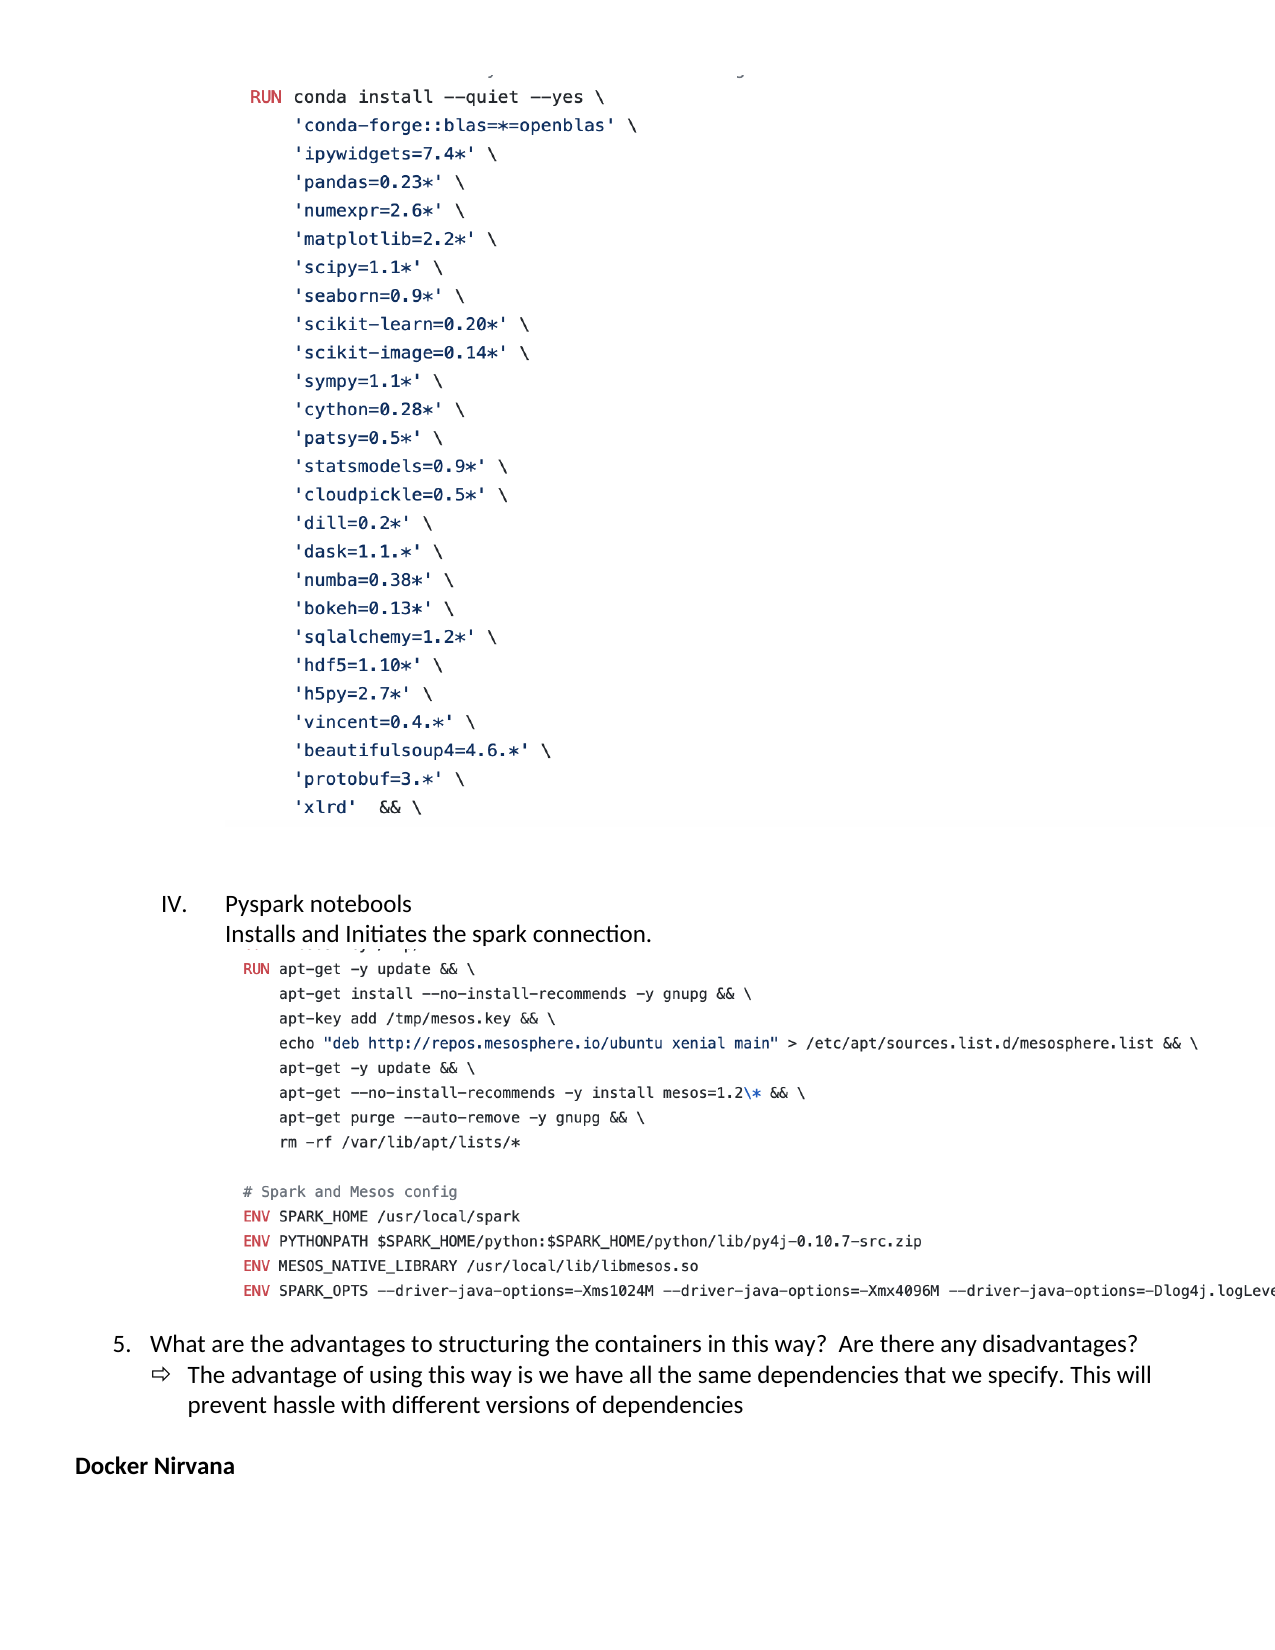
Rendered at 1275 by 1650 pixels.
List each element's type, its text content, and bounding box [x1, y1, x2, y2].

list Pyspark notebools [187, 888, 1200, 919]
picture [225, 75, 1275, 827]
text Docker Nirvana [75, 1450, 1200, 1481]
picture [225, 949, 1275, 1329]
list What are the advantages to structuring the containers in this way? Are there any disadvantages? [112, 1328, 1200, 1359]
list Installs and Initiates the spark connection. [225, 919, 1200, 949]
list The advantage of using this way is we have all the same dependencies that we specify. This will prevent hassle with different versions of dependencies [150, 1359, 1200, 1420]
